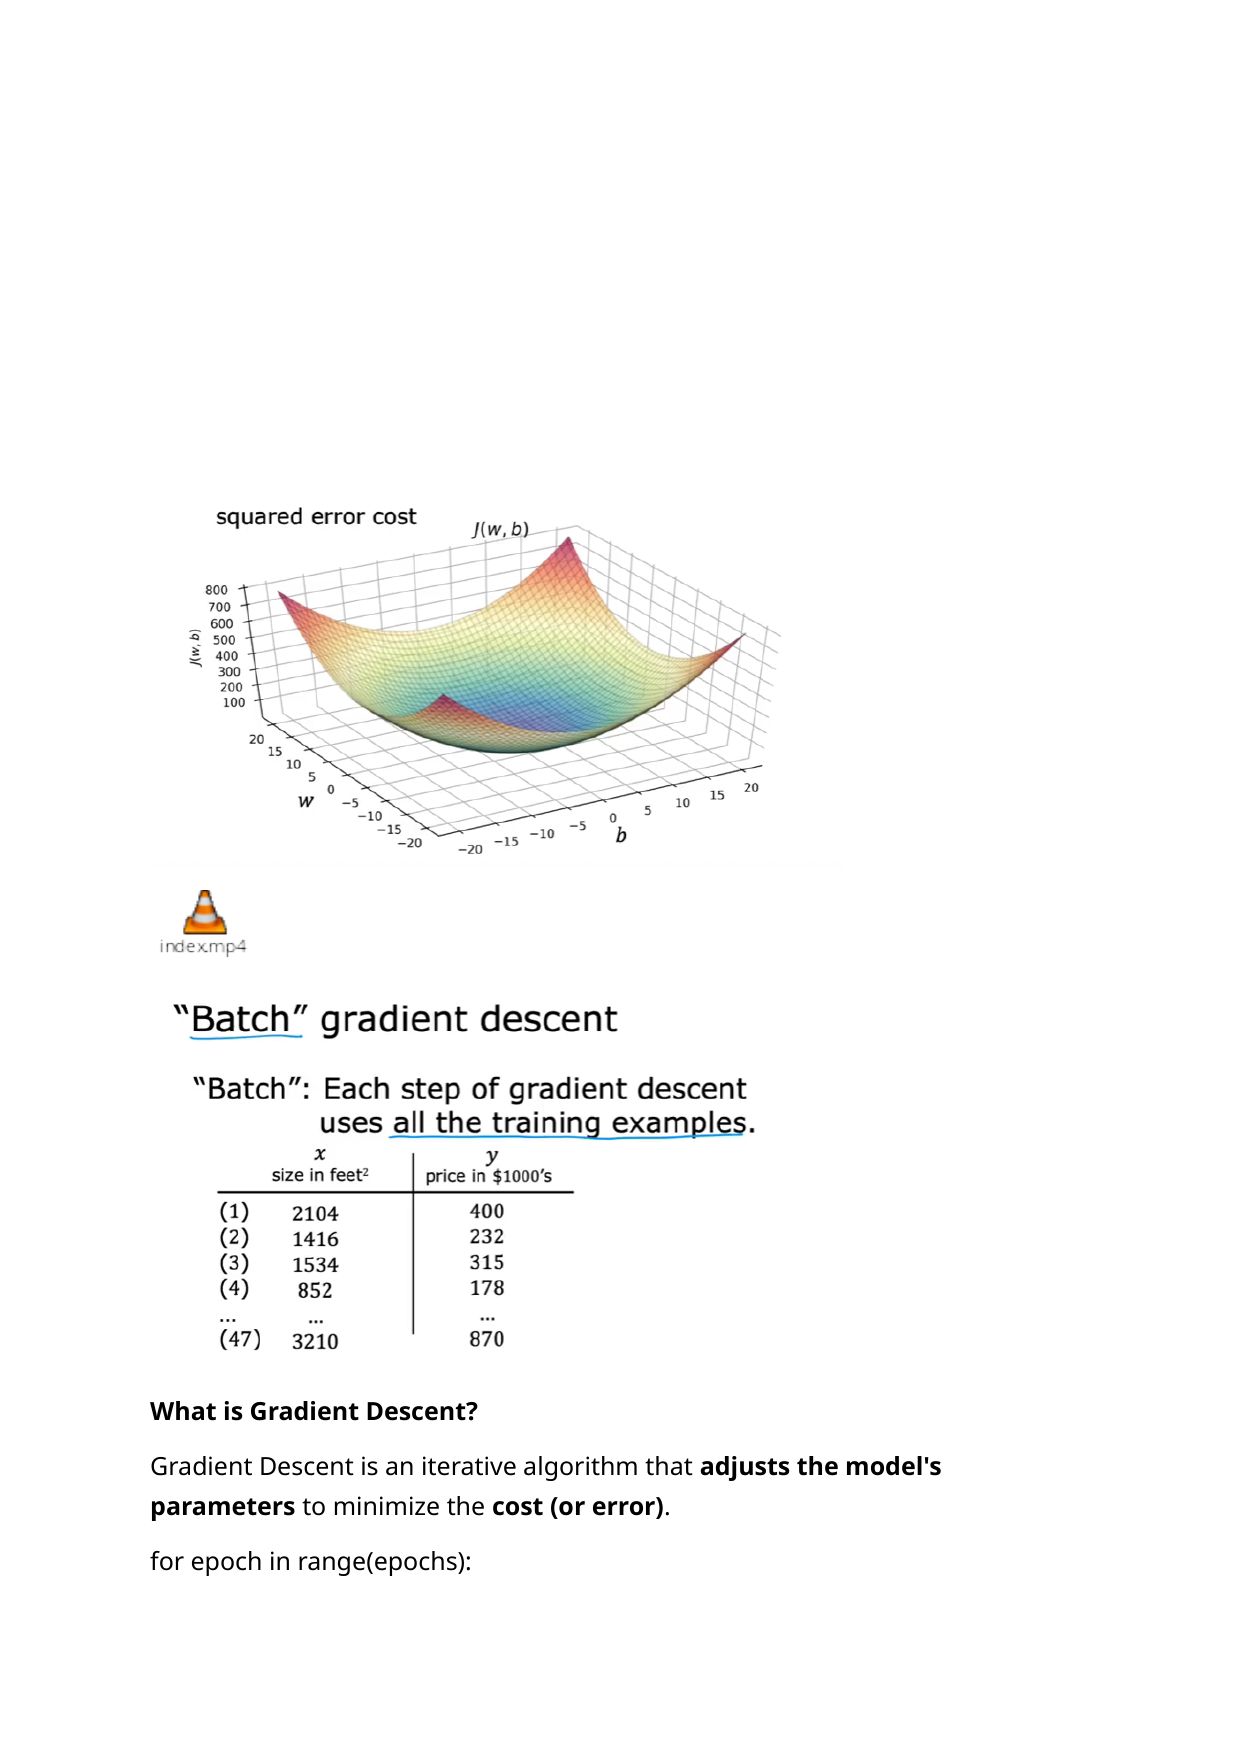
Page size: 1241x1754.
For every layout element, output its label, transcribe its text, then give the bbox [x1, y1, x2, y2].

picture [150, 485, 846, 869]
text What is Gradient Descent? [150, 1393, 1090, 1427]
picture [150, 985, 808, 1372]
text Gradient Descent is an iterative algorithm that adjusts the model's parameters to minimize the cost (or error). [150, 1449, 1090, 1522]
text for epoch in range(epochs): [150, 1544, 1090, 1578]
